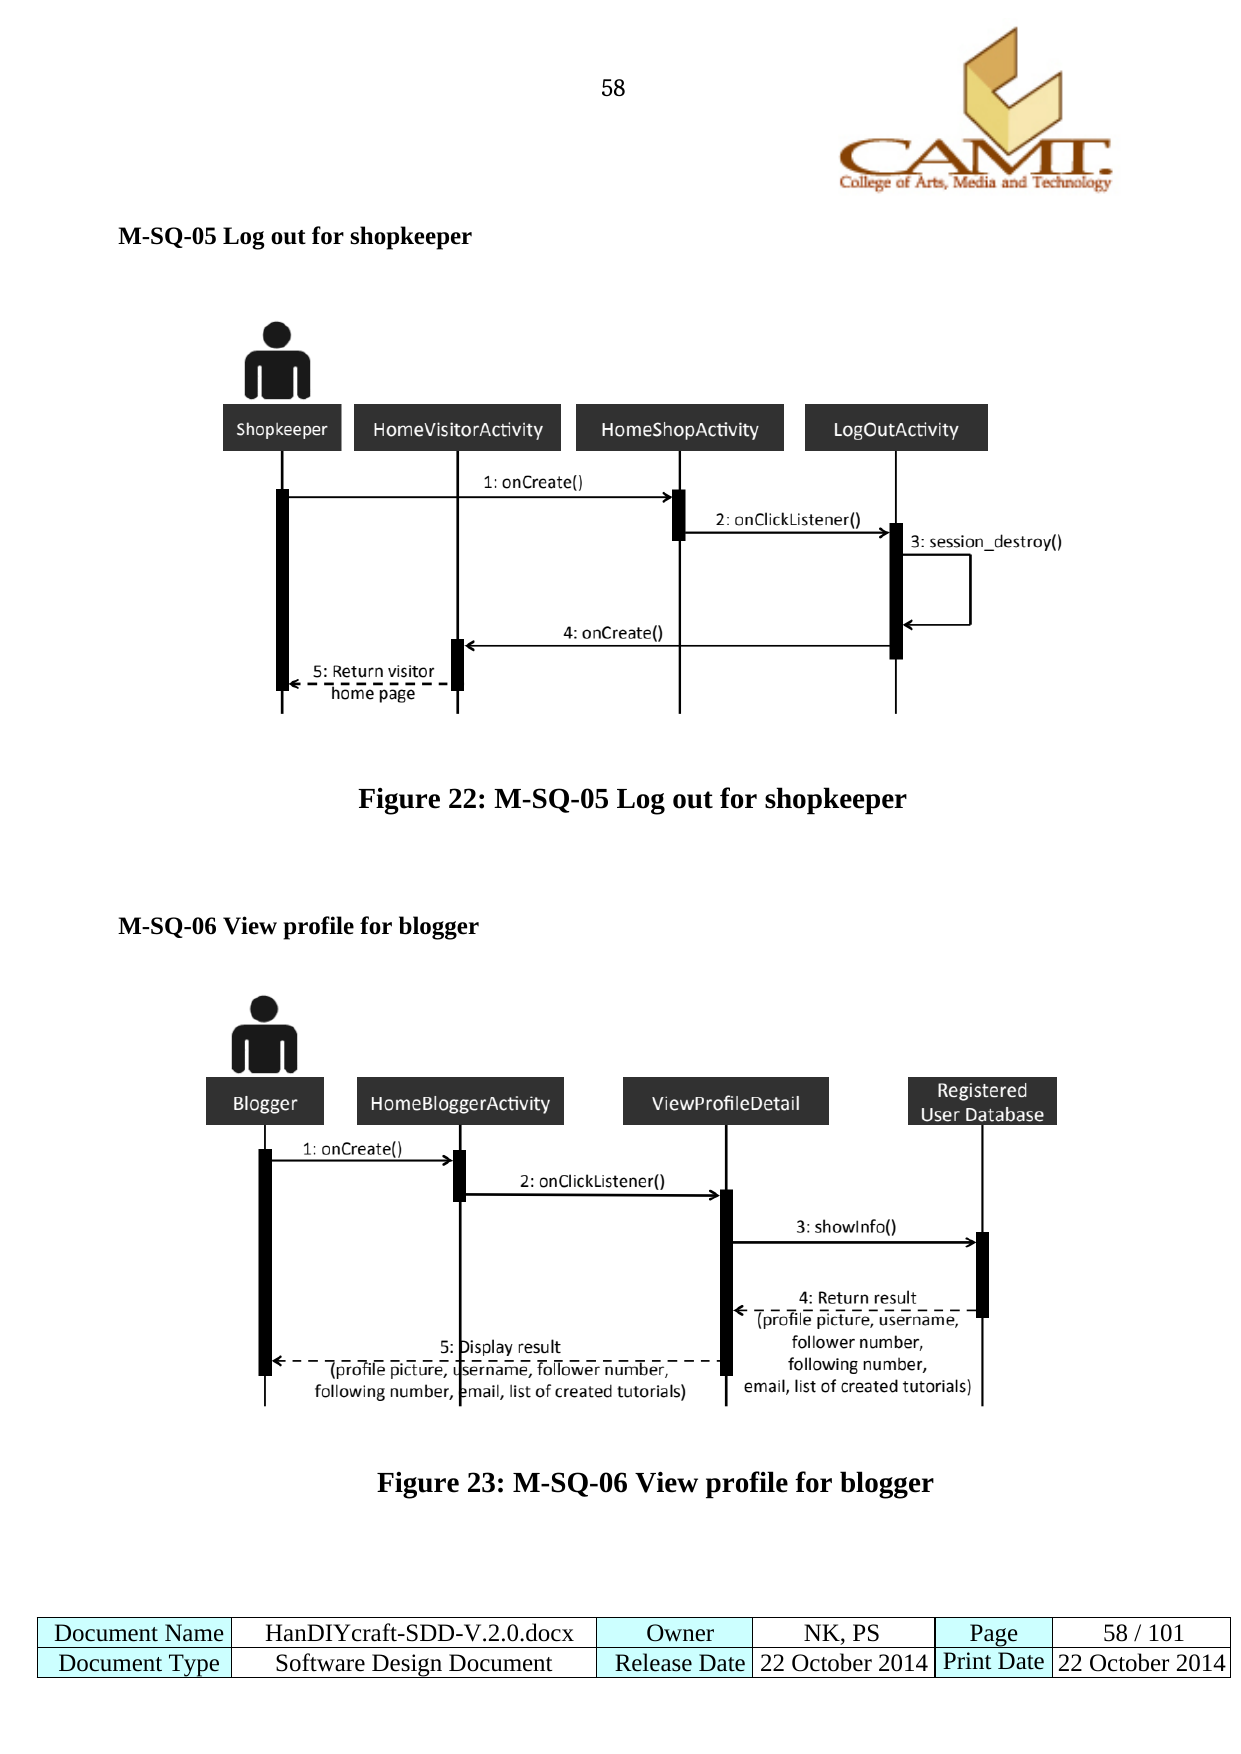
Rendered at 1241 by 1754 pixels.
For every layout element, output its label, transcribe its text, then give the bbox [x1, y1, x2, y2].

text M-SQ-05 Log out for shopkeeper [118, 221, 1108, 249]
text M-SQ-06 View profile for blogger [118, 911, 1108, 939]
picture [755, 18, 1221, 207]
